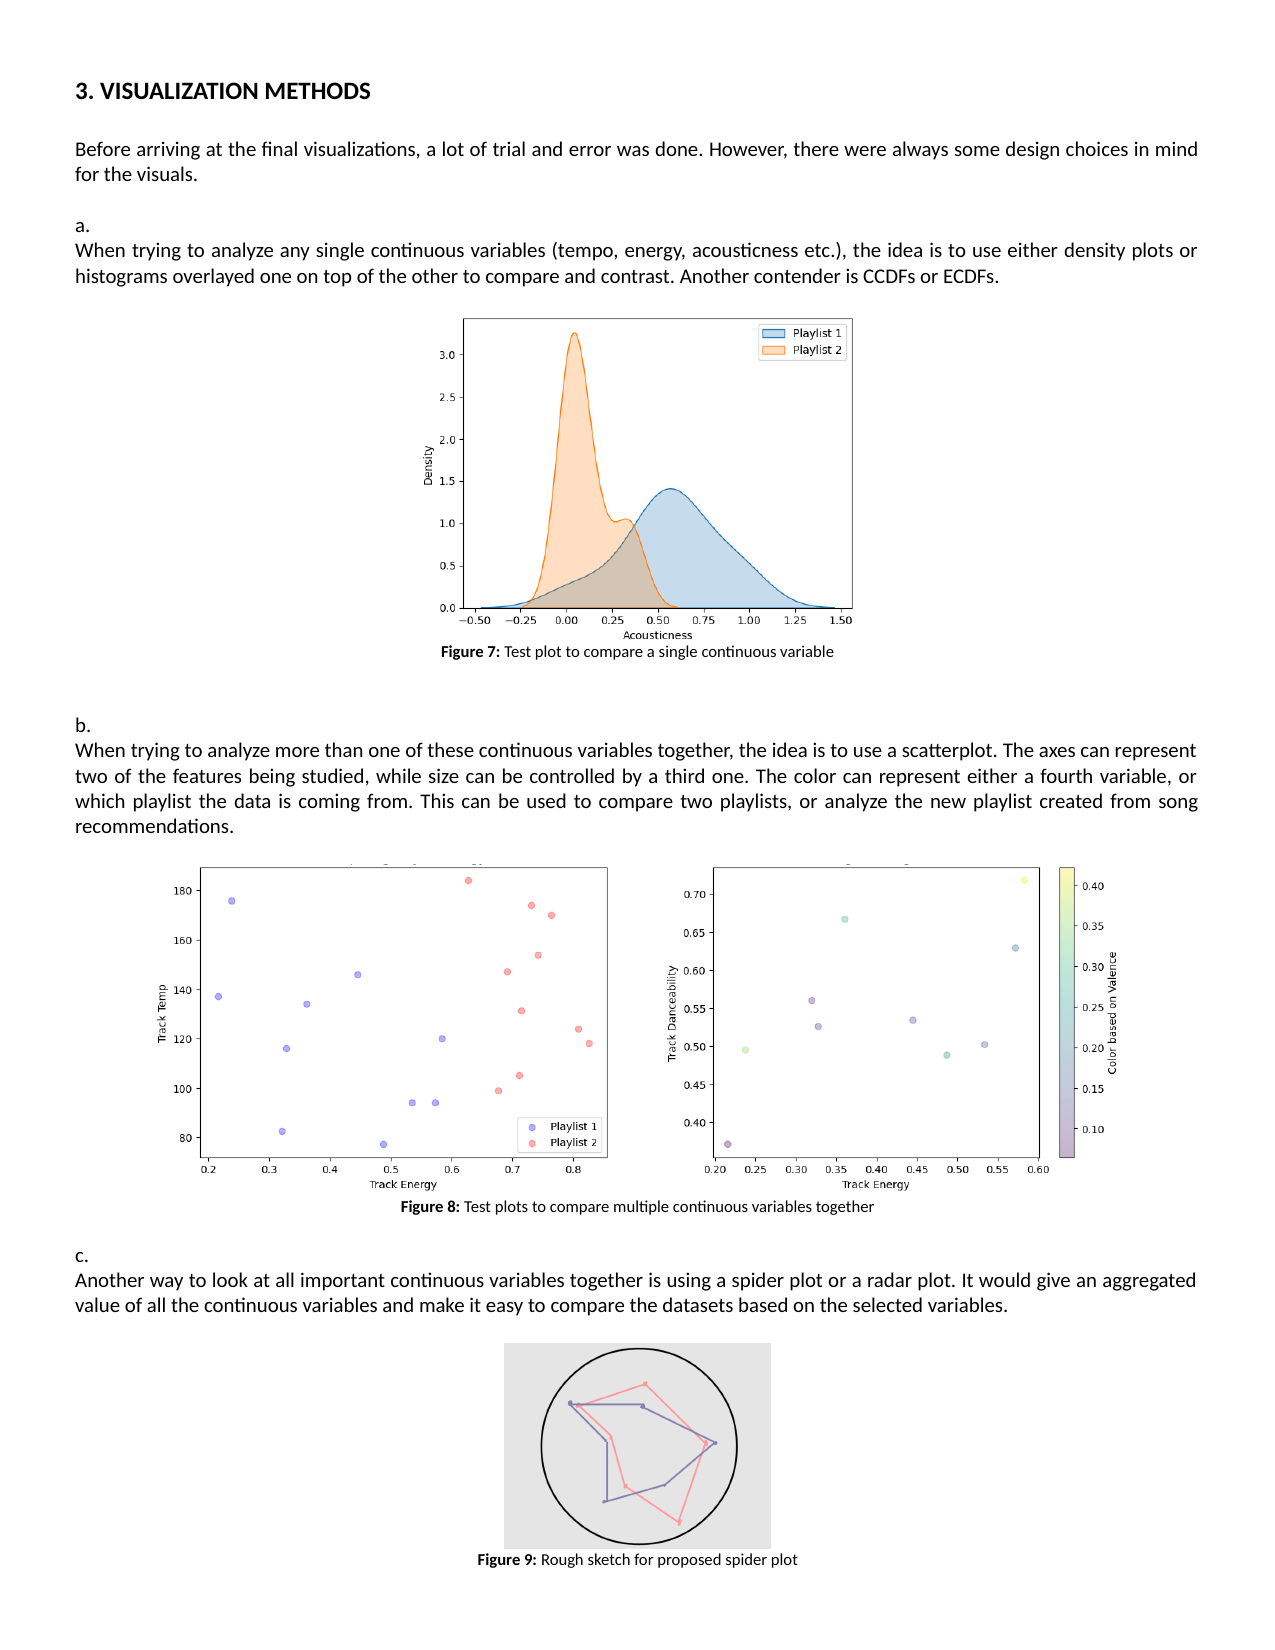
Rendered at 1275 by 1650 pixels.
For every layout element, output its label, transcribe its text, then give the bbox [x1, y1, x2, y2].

text 3. VISUALIZATION METHODS [75, 75, 1200, 106]
text c. [75, 1242, 1200, 1267]
picture [150, 864, 614, 1197]
text a. [75, 212, 1200, 238]
picture [504, 1343, 772, 1549]
text Before arriving at the final visualizations, a lot of trial and error was done. However, there were always some design choices in mind for the visuals. [75, 136, 1200, 187]
text Figure 9: Rough sketch for proposed spider plot [75, 1549, 1200, 1569]
text Figure 7: Test plot to compare a single continuous variable [75, 641, 1200, 661]
text When trying to analyze any single continuous variables (tempo, energy, acousticness etc.), the idea is to use either density plots or histograms overlayed one on top of the other to compare and contrast. Another contender is CCDFs or ECDFs. [75, 238, 1200, 288]
text When trying to analyze more than one of these continuous variables together, the idea is to use a scatterplot. The axes can represent two of the features being studied, while size can be controlled by a third one. The color can represent either a fourth variable, or which playlist the data is coming from. This can be used to compare two playlists, or analyze the new playlist created from song recommendations. [75, 737, 1200, 839]
text Figure 8: Test plots to compare multiple continuous variables together [75, 1196, 1200, 1216]
text b. [75, 712, 1200, 737]
picture [660, 864, 1125, 1197]
picture [415, 313, 860, 641]
text Another way to look at all important continuous variables together is using a spider plot or a radar plot. It would give an aggregated value of all the continuous variables and make it easy to compare the datasets based on the selected variables. [75, 1267, 1200, 1318]
